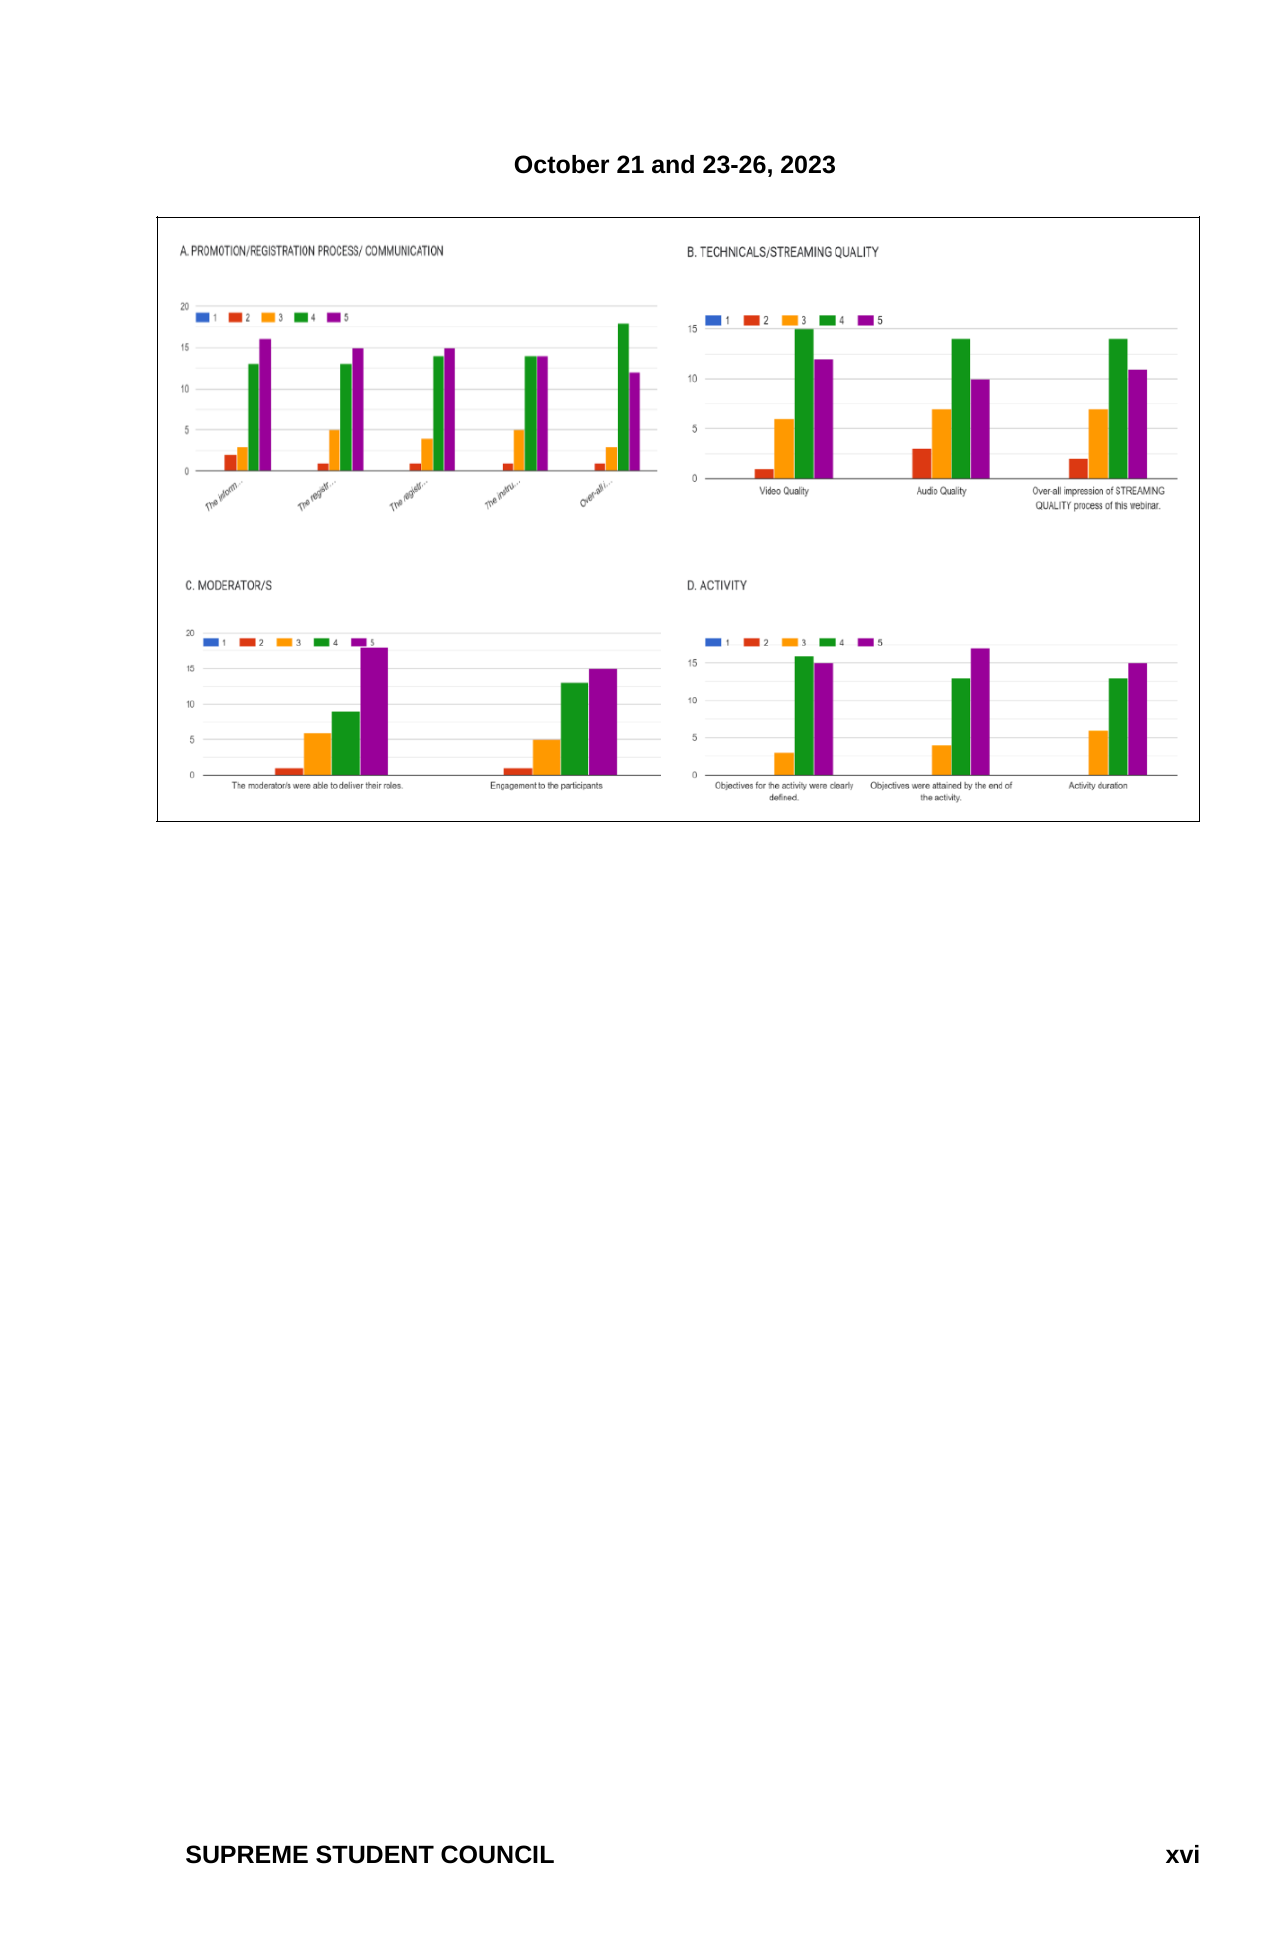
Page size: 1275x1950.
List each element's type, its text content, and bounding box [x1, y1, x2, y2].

text October 21 and 23-26, 2023 [150, 150, 1200, 179]
picture [158, 218, 1199, 821]
